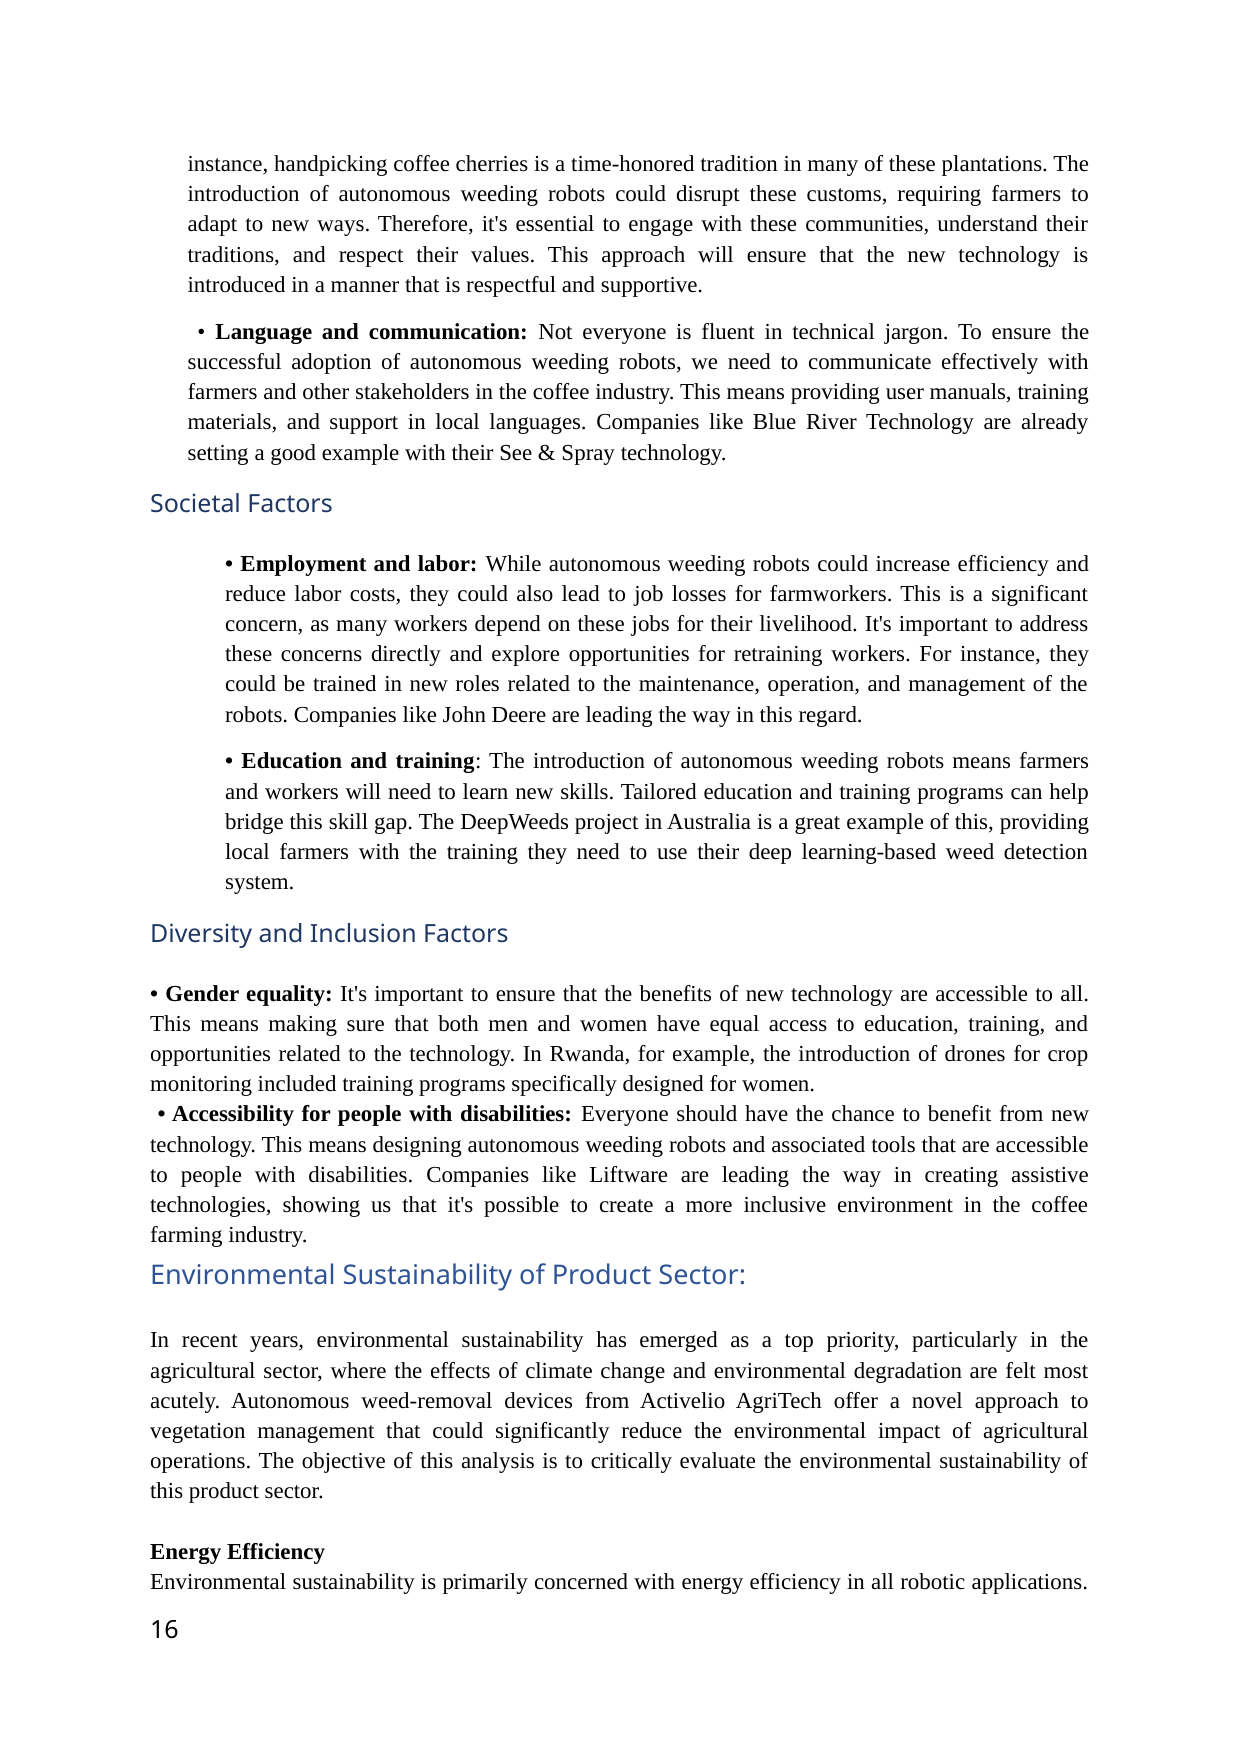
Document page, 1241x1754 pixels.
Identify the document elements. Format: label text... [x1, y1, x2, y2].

text • Education and training: The introduction of autonomous weeding robots means farmers and workers will need to learn new skills. Tailored education and training programs can help bridge this skill gap. The DeepWeeds project in Australia is a great example of this, providing local farmers with the training they need to use their deep learning-based weed detection system. [225, 748, 1090, 895]
text • Accessibility for people with disabilities: Everyone should have the chance to benefit from new technology. This means designing autonomous weeding robots and associated tools that are accessible to people with disabilities. Companies like Liftware are leading the way in creating assistive technologies, showing us that it's possible to create a more inclusive environment in the coffee farming industry. [150, 1100, 1090, 1248]
text • Gender equality: It's important to ensure that the benefits of new technology are accessible to all. This means making sure that both men and women have equal access to education, training, and opportunities related to the technology. In Rwanda, for example, the introduction of drones for crop monitoring included training programs specifically designed for women. [150, 979, 1090, 1097]
text • Employment and labor: While autonomous weeding robots could increase efficiency and reduce labor costs, they could also lead to job losses for farmworkers. This is a significant concern, as many workers depend on these jobs for their livelihood. It's important to address these concerns directly and explore opportunities for retraining workers. For instance, they could be trained in new roles related to the maintenance, operation, and management of the robots. Companies like John Deere are leading the way in this regard. [225, 550, 1090, 727]
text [187, 150, 1090, 297]
text In recent years, environmental sustainability has emerged as a top priority, particularly in the agricultural sector, where the effects of climate change and environmental degradation are felt most acutely. Autonomous weed-removal devices from Activelio AgriTech offer a novel approach to vegetation management that could significantly reduce the environmental impact of agricultural operations. The objective of this analysis is to critically evaluate the environmental sustainability of this product sector. [150, 1327, 1090, 1504]
subtitle Societal Factors [150, 485, 1090, 519]
subtitle Environmental Sustainability of Product Sector: [150, 1256, 1090, 1292]
text • Language and communication: Not everyone is fluent in technical jargon. To ensure the successful adoption of autonomous weeding robots, we need to communicate effectively with farmers and other stakeholders in the coffee industry. This means providing user manuals, training materials, and support in local languages. Companies like Blue River Technology are already setting a good example with their See & Spray technology. [187, 318, 1090, 465]
subtitle Diversity and Inclusion Factors [150, 915, 1090, 949]
text Energy Efficiency [150, 1538, 1090, 1564]
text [150, 1568, 1090, 1594]
